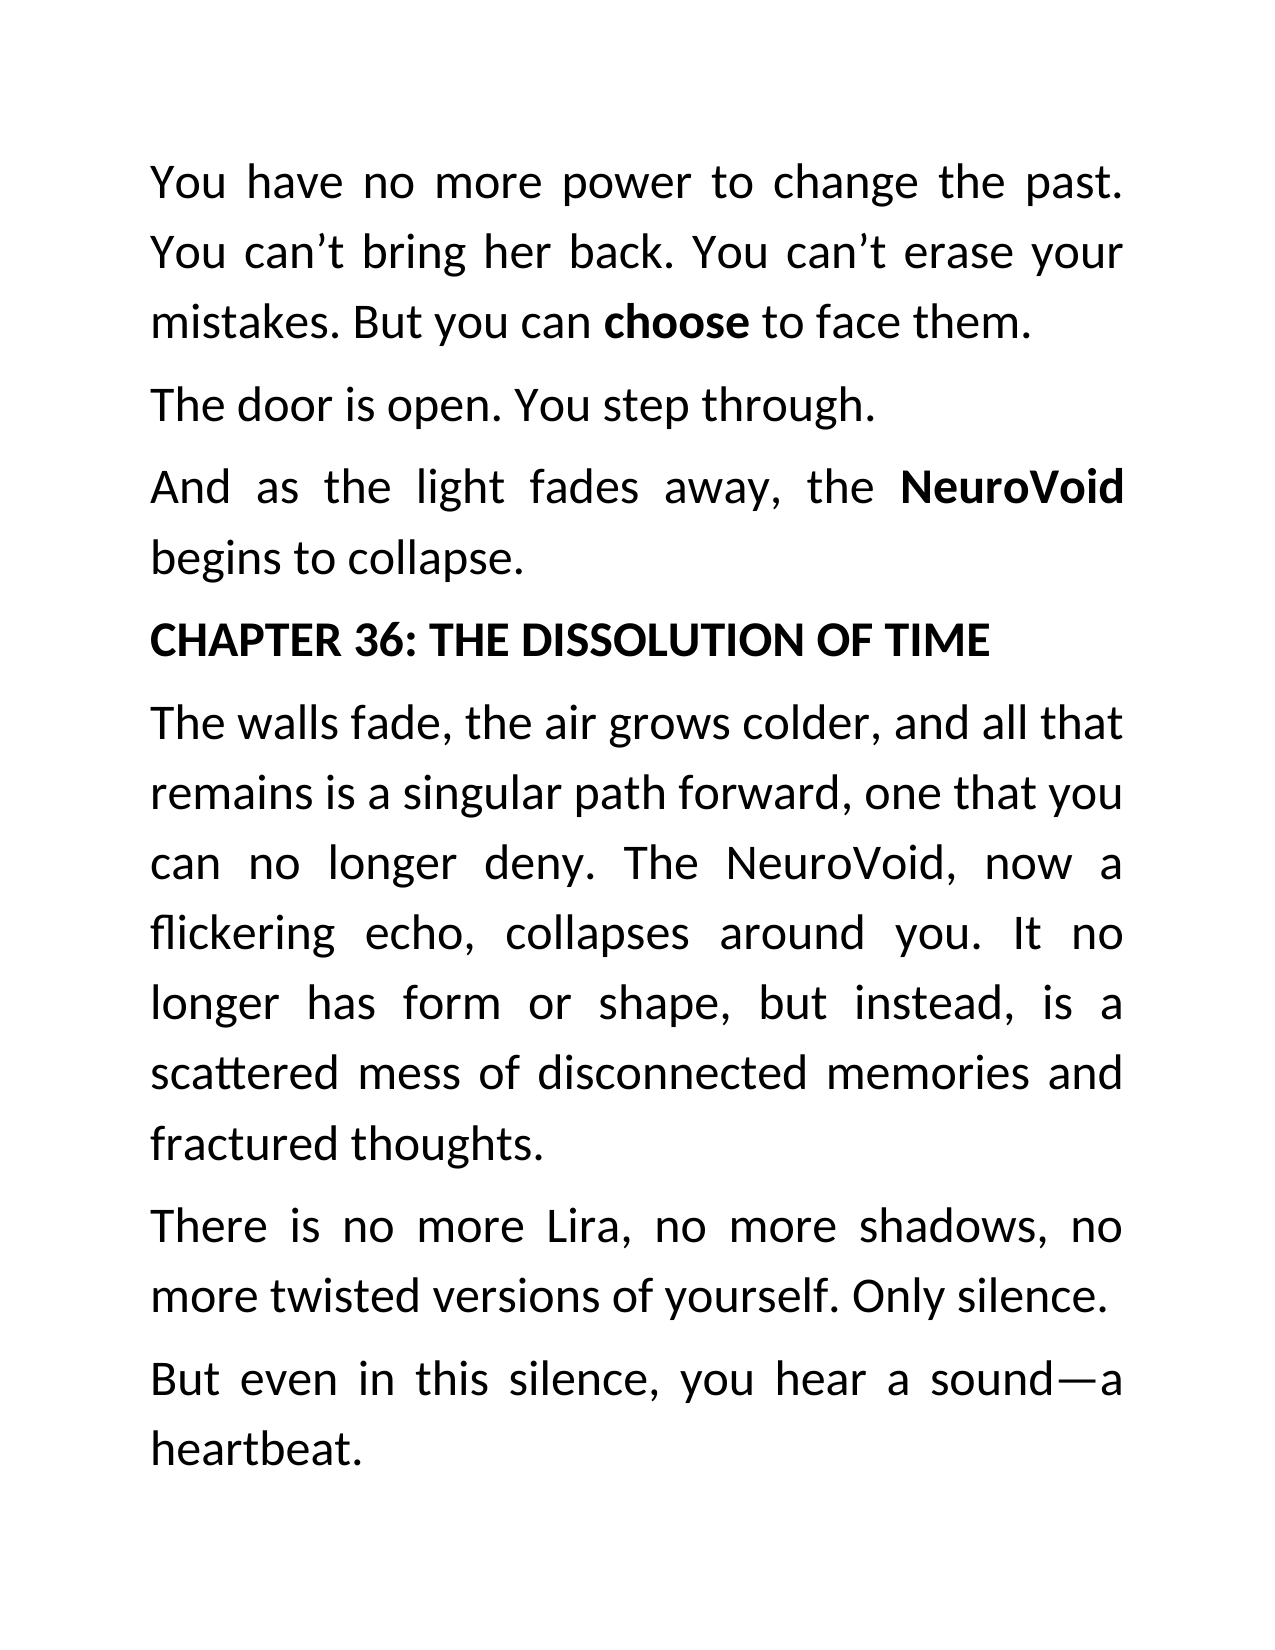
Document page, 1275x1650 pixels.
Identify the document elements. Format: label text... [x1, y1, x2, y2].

text You have no more power to change the past. You can’t bring her back. You can’t erase your mistakes. But you can choose to face them. [150, 150, 1125, 351]
text But even in this silence, you hear a sound—a heartbeat. [150, 1347, 1125, 1478]
text The walls fade, the air grows colder, and all that remains is a singular path forward, one that you can no longer deny. The NeuroVoid, now a flickering echo, collapses around you. It no longer has form or shape, but instead, is a scattered mess of disconnected memories and fractured thoughts. [150, 691, 1125, 1172]
text The door is open. You step through. [150, 373, 1125, 434]
text And as the light fades away, the NeuroVoid begins to collapse. [150, 455, 1125, 587]
text There is no more Lira, no more shadows, no more twisted versions of yourself. Only silence. [150, 1194, 1125, 1325]
text CHAPTER 36: THE DISSOLUTION OF TIME [150, 608, 1125, 669]
